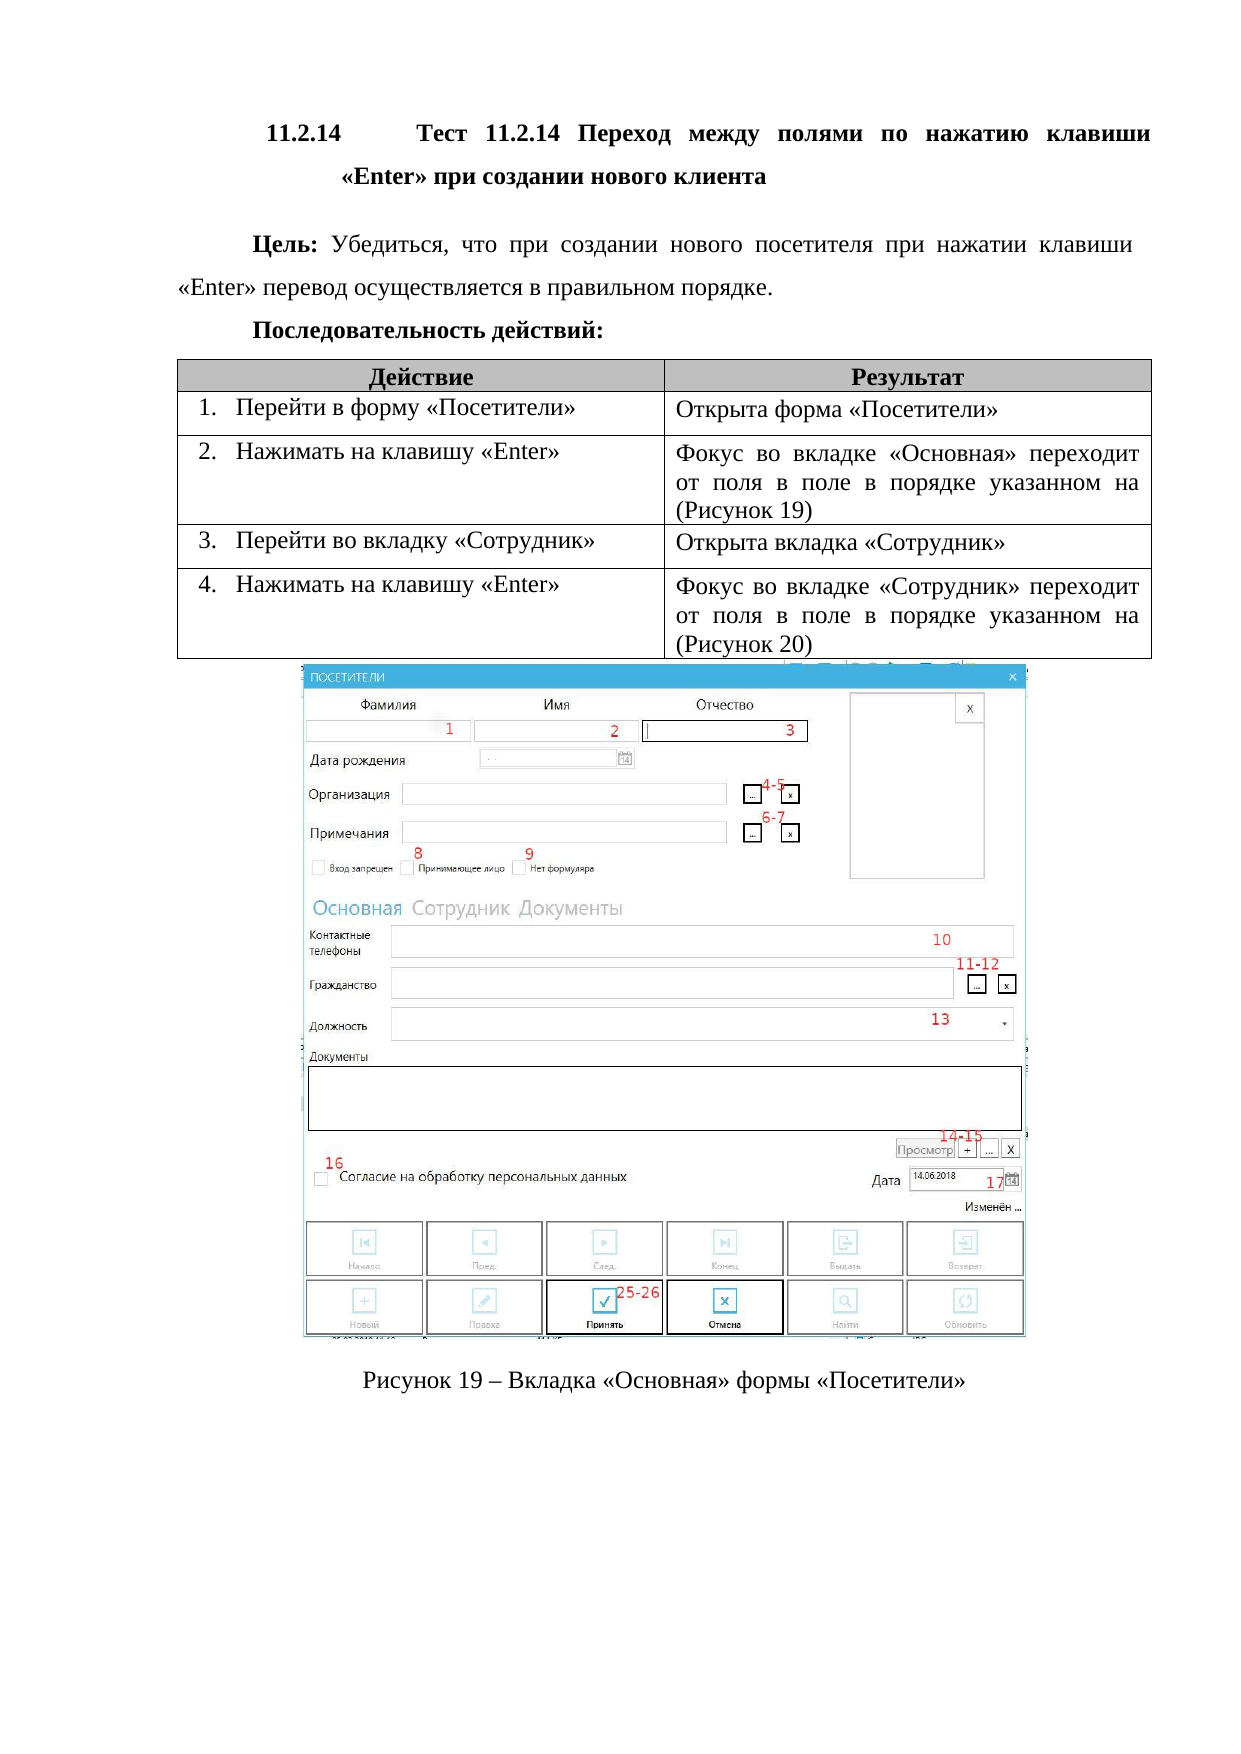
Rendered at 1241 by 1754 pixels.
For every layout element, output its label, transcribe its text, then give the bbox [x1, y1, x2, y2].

table_cell Перейти в форму «Посетители» [178, 392, 664, 435]
table_cell Фокус во вкладке «Сотрудник» переходит от поля в поле в порядке указанном на (Рисунок 19) [665, 569, 1151, 657]
table_cell Фокус во вкладке «Основная» переходит от поля в поле в порядке указанном на (Рисунок 18) [665, 436, 1151, 524]
text Цель: Убедиться, что при создании нового посетителя при нажатии клавиши «Enter» перевод осуществляется в правильном порядке. [177, 229, 1134, 301]
table_header Действие [178, 360, 664, 391]
table_cell Открыта форма «Посетители» [665, 392, 1151, 435]
table_header Результат [665, 360, 1151, 391]
text Последовательность действий: [177, 316, 1134, 344]
table_cell Перейти во вкладку «Сотрудник» [178, 525, 664, 568]
table_cell Открыта вкладка «Сотрудник» [665, 525, 1151, 568]
title Рисунок 19 – Вкладка «Основная» формы «Посетители» [177, 1365, 1152, 1394]
picture [301, 660, 1028, 1339]
table_cell Нажимать на клавишу «Enter» [178, 569, 664, 657]
subtitle Тест 11.2.14 Переход между полями по нажатию клавиши «Enter» при создании нового клиента [266, 118, 1152, 190]
table_cell Нажимать на клавишу «Enter» [178, 436, 664, 524]
